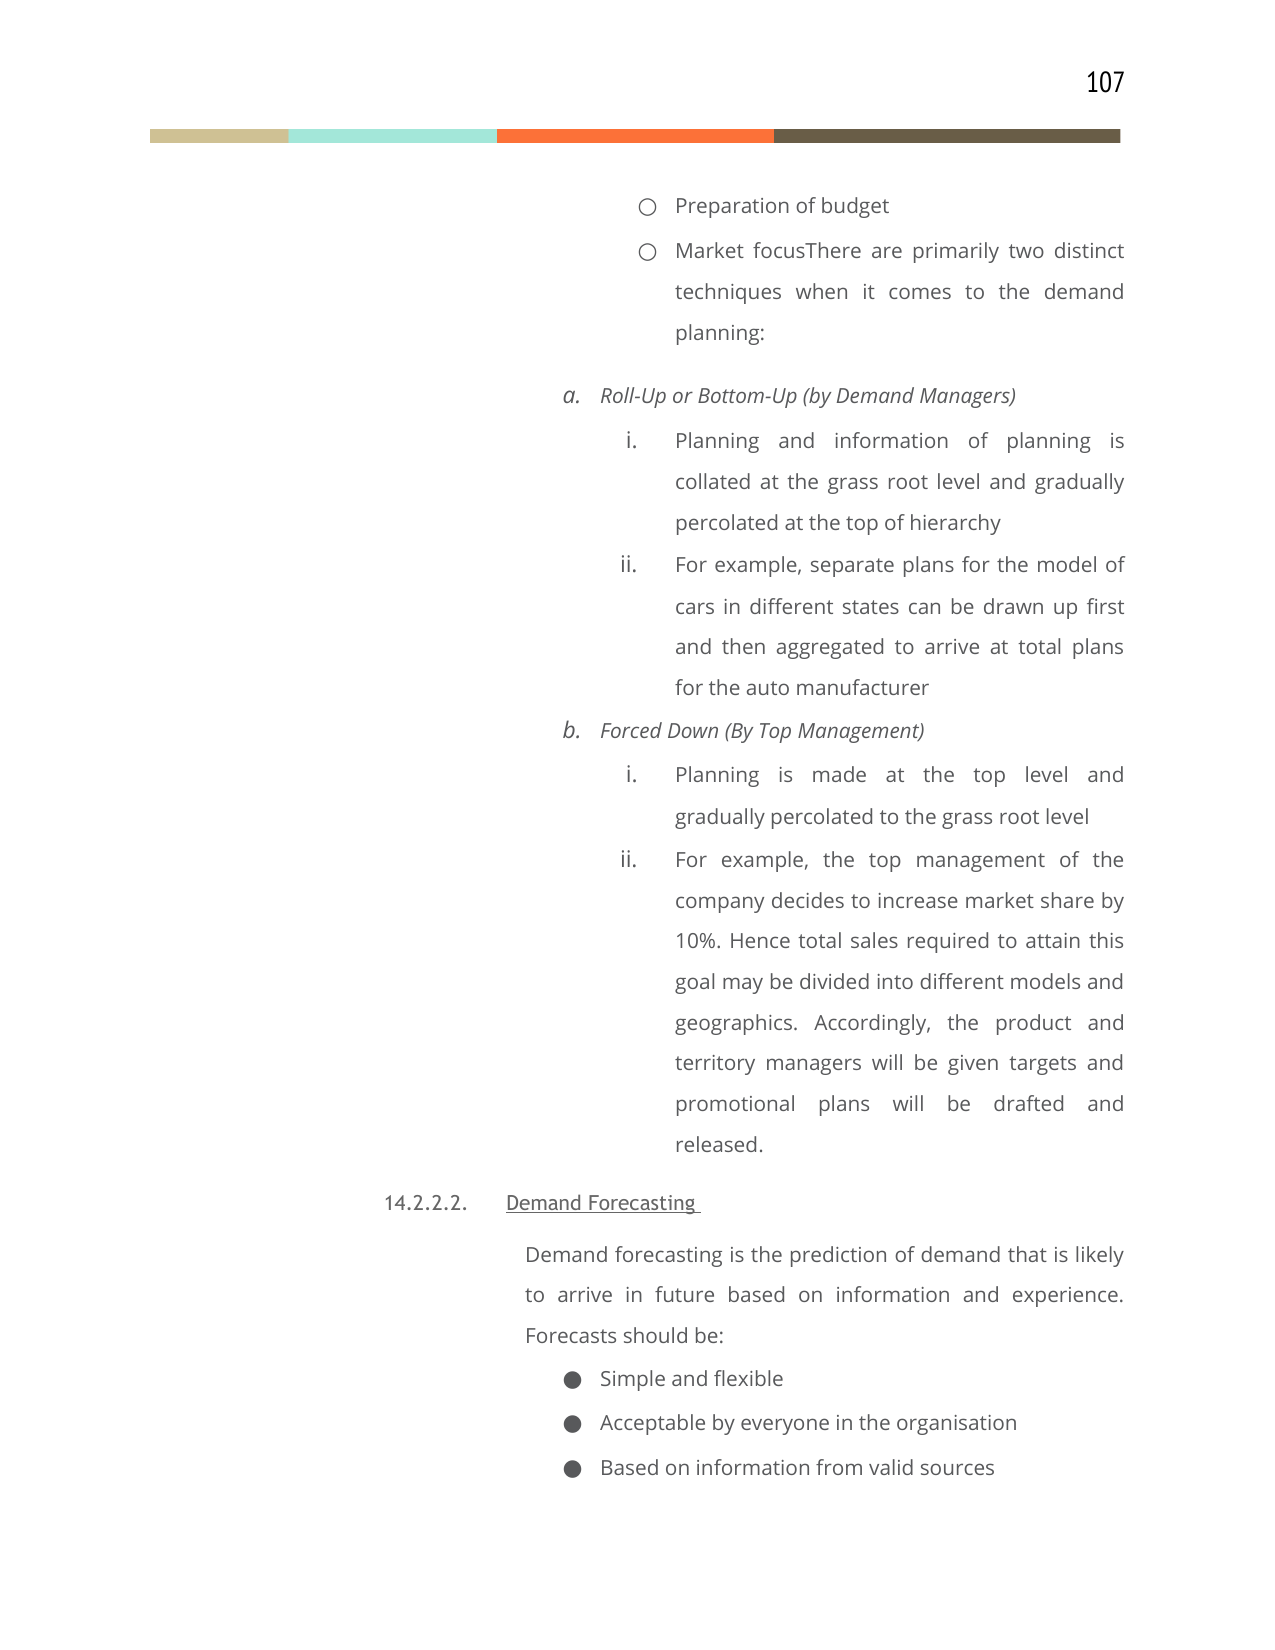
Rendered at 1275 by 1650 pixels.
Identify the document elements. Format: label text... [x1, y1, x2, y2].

list Based on information from valid sources [562, 1451, 1125, 1482]
list Preparation of budget [637, 189, 1125, 220]
list Planning and information of planning is collated at the grass root level and gradually percolated at the top of hierarchy [637, 424, 1125, 536]
list Roll-Up or Bottom-Up (by Demand Managers) [562, 379, 1125, 410]
list For example, the top management of the company decides to increase market share by 10%. Hence total sales required to attain this goal may be divided into different models and geographics. Accordingly, the product and territory managers will be given targets and promotional plans will be drafted and released. [637, 842, 1125, 1158]
list For example, separate plans for the model of cars in different states can be drawn up first and then aggregated to arrive at total plans for the auto manufacturer [637, 548, 1125, 702]
list Simple and flexible [562, 1362, 1125, 1393]
list Planning is made at the top level and gradually percolated to the grass root level [637, 758, 1125, 830]
picture [150, 129, 1121, 143]
text Demand forecasting is the prediction of demand that is likely to arrive in future based on information and experience. Forecasts should be: [525, 1240, 1125, 1349]
list Acceptable by everyone in the organisation [562, 1406, 1125, 1437]
list Forced Down (By Top Management) [562, 714, 1125, 745]
subtitle Demand Forecasting [469, 1191, 1125, 1215]
list Market focusThere are primarily two distinct techniques when it comes to the demand planning: [637, 233, 1125, 346]
